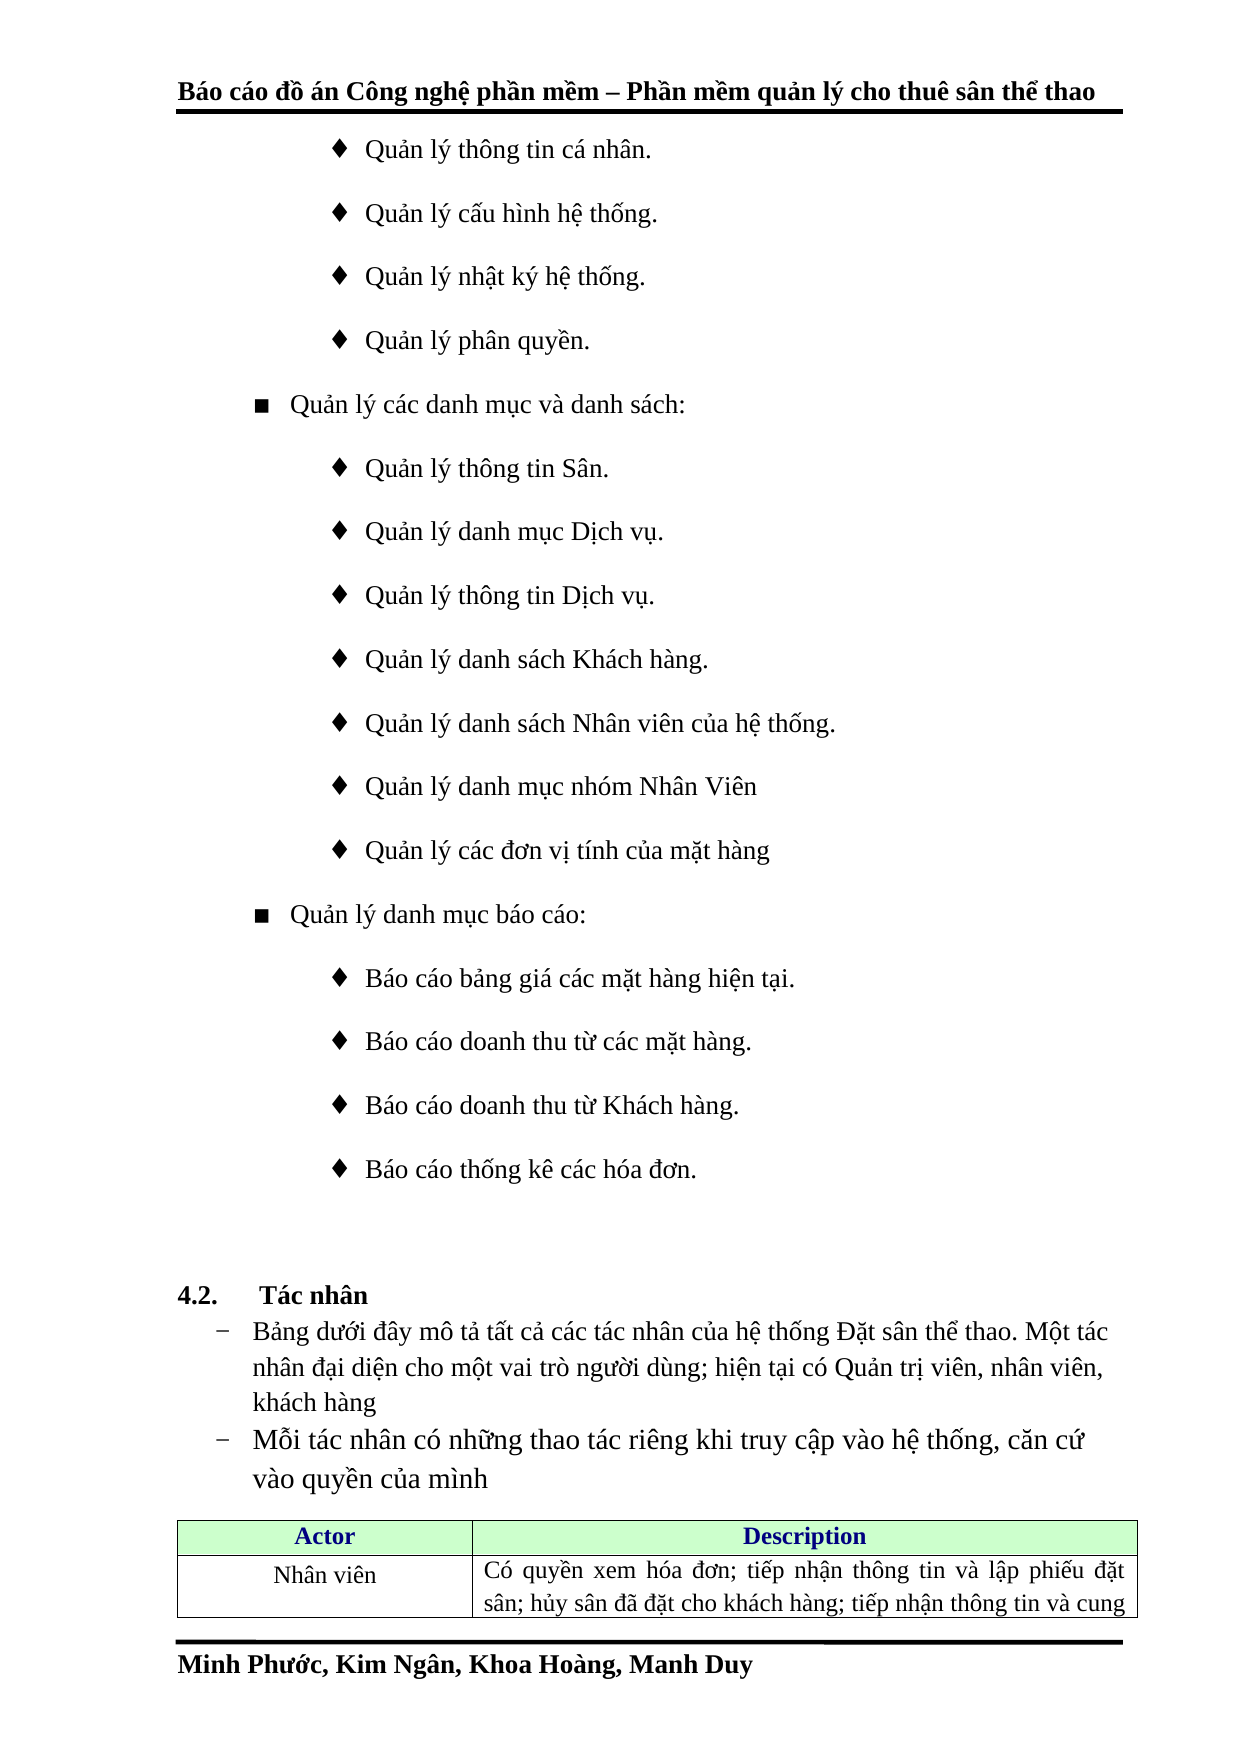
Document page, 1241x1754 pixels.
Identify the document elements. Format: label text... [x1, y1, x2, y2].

list Quản lý thông tin Dịch vụ. [327, 564, 1122, 620]
list Quản lý phân quyền. [327, 309, 1122, 365]
list Mỗi tác nhân có những thao tác riêng khi truy cập vào hệ thống, căn cứ vào quyền của mình [215, 1422, 1122, 1494]
table_header Description [473, 1521, 1137, 1554]
list Báo cáo thống kê các hóa đơn. [327, 1138, 1122, 1194]
list Báo cáo doanh thu từ Khách hàng. [327, 1074, 1122, 1130]
list Quản lý danh mục báo cáo: [252, 883, 1122, 939]
list Quản lý các đơn vị tính của mặt hàng [327, 819, 1122, 875]
list Báo cáo doanh thu từ các mặt hàng. [327, 1011, 1122, 1066]
list Bảng dưới đây mô tả tất cả các tác nhân của hệ thống Đặt sân thể thao. Một tác nhân đại diện cho một vai trò người dùng; hiện tại có Quản trị viên, nhân viên, khách hàng [215, 1315, 1122, 1418]
list Quản lý cấu hình hệ thống. [327, 182, 1122, 237]
table_header Actor [178, 1521, 472, 1554]
table_cell Nhân viên [178, 1556, 472, 1617]
list Quản lý danh mục Dịch vụ. [327, 501, 1122, 556]
list Quản lý thông tin Sân. [327, 437, 1122, 492]
list Quản lý thông tin cá nhân. [327, 118, 1122, 174]
list Quản lý danh sách Nhân viên của hệ thống. [327, 692, 1122, 747]
subtitle Tác nhân [177, 1279, 1122, 1310]
list Quản lý danh sách Khách hàng. [327, 628, 1122, 684]
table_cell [473, 1556, 1137, 1617]
list Quản lý các danh mục và danh sách: [252, 373, 1122, 429]
list Quản lý danh mục nhóm Nhân Viên [327, 756, 1122, 811]
list Quản lý nhật ký hệ thống. [327, 246, 1122, 301]
list Báo cáo bảng giá các mặt hàng hiện tại. [327, 947, 1122, 1002]
